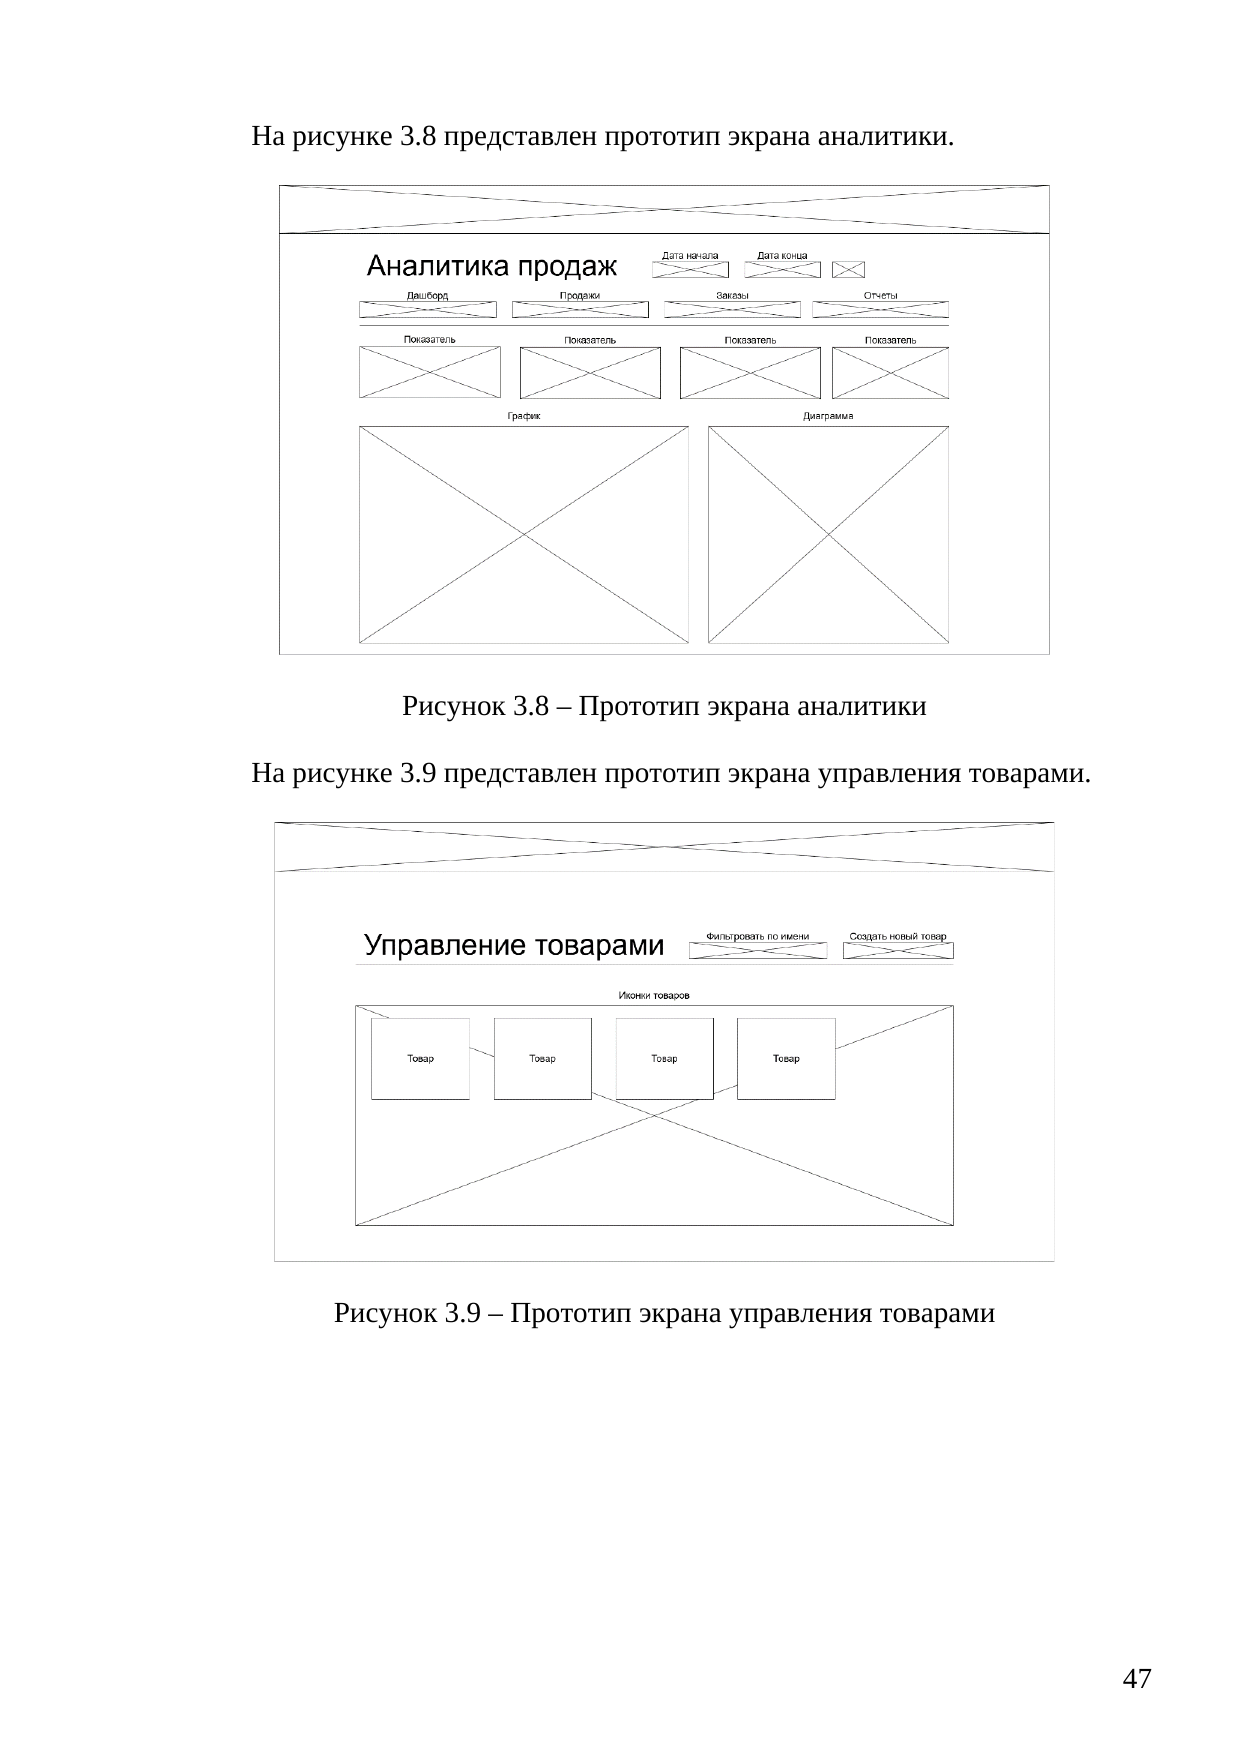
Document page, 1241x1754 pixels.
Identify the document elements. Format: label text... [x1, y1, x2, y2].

picture [279, 185, 1050, 655]
picture [274, 822, 1055, 1262]
text На рисунке 3.8 представлен прототип экрана аналитики. [177, 118, 1152, 152]
text Рисунок 3.9 – Прототип экрана управления товарами [177, 1295, 1152, 1328]
text Рисунок 3.8 – Прототип экрана аналитики [177, 688, 1152, 722]
text На рисунке 3.9 представлен прототип экрана управления товарами. [177, 756, 1152, 789]
